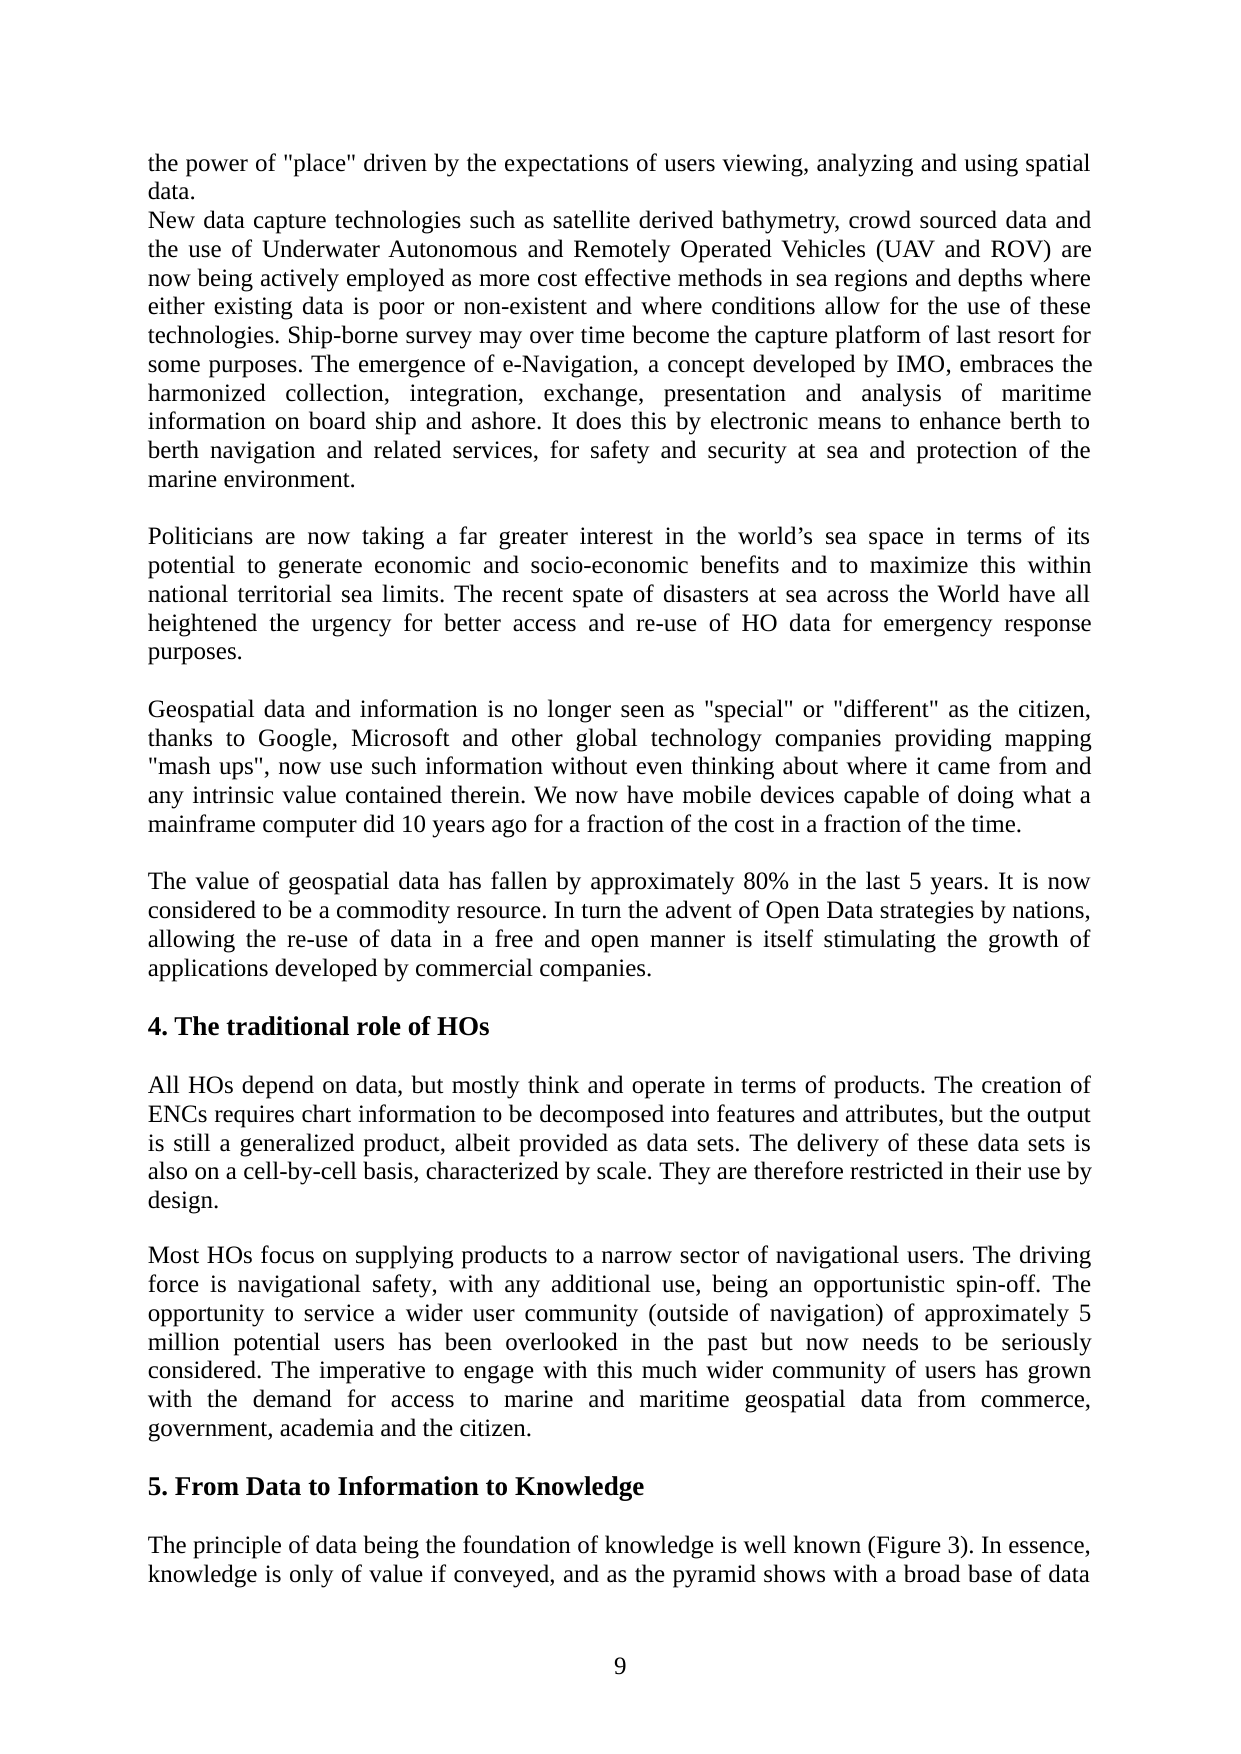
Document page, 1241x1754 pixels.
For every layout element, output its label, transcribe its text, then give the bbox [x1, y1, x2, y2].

subtitle 4. The traditional role of HOs [148, 1010, 1092, 1041]
text Politicians are now taking a far greater interest in the world’s sea space in terms of its potential to generate economic and socio-economic benefits and to maximize this within national territorial sea limits. The recent spate of disasters at sea across the World have all heightened the urgency for better access and re-use of HO data for emergency response purposes. [148, 521, 1092, 665]
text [148, 1530, 1092, 1588]
text Geospatial data and information is no longer seen as "special" or "different" as the citizen, thanks to Google, Microsoft and other global technology companies providing mapping "mash ups", now use such information without even thinking about where it came from and any intrinsic value contained therein. We now have mobile devices capable of doing what a mainframe computer did 10 years ago for a fraction of the cost in a fraction of the time. [148, 694, 1092, 838]
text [148, 148, 1092, 205]
text All HOs depend on data, but mostly think and operate in terms of products. The creation of ENCs requires chart information to be decomposed into features and attributes, but the output is still a generalized product, albeit provided as data sets. The delivery of these data sets is also on a cell-by-cell basis, characterized by scale. They are therefore restricted in their use by design. [148, 1070, 1092, 1214]
text Most HOs focus on supplying products to a narrow sector of navigational users. The driving force is navigational safety, with any additional use, being an opportunistic spin-off. The opportunity to service a wider user community (outside of navigation) of approximately 5 million potential users has been overlooked in the past but now needs to be seriously considered. The imperative to engage with this much wider community of users has grown with the demand for access to marine and maritime geospatial data from commerce, government, academia and the citizen. [148, 1240, 1092, 1442]
text New data capture technologies such as satellite derived bathymetry, crowd sourced data and the use of Underwater Autonomous and Remotely Operated Vehicles (UAV and ROV) are now being actively employed as more cost effective methods in sea regions and depths where either existing data is poor or non-existent and where conditions allow for the use of these technologies. Ship-borne survey may over time become the capture platform of last resort for some purposes. The emergence of e-Navigation, a concept developed by IMO, embraces the harmonized collection, integration, exchange, presentation and analysis of maritime information on board ship and ashore. It does this by electronic means to enhance berth to berth navigation and related services, for safety and security at sea and protection of the marine environment. [148, 205, 1092, 493]
text The value of geospatial data has fallen by approximately 80% in the last 5 years. It is now considered to be a commodity resource. In turn the advent of Open Data strategies by nations, allowing the re-use of data in a free and open manner is itself stimulating the growth of applications developed by commercial companies. [148, 866, 1092, 981]
subtitle 5. From Data to Information to Knowledge [148, 1470, 1092, 1501]
